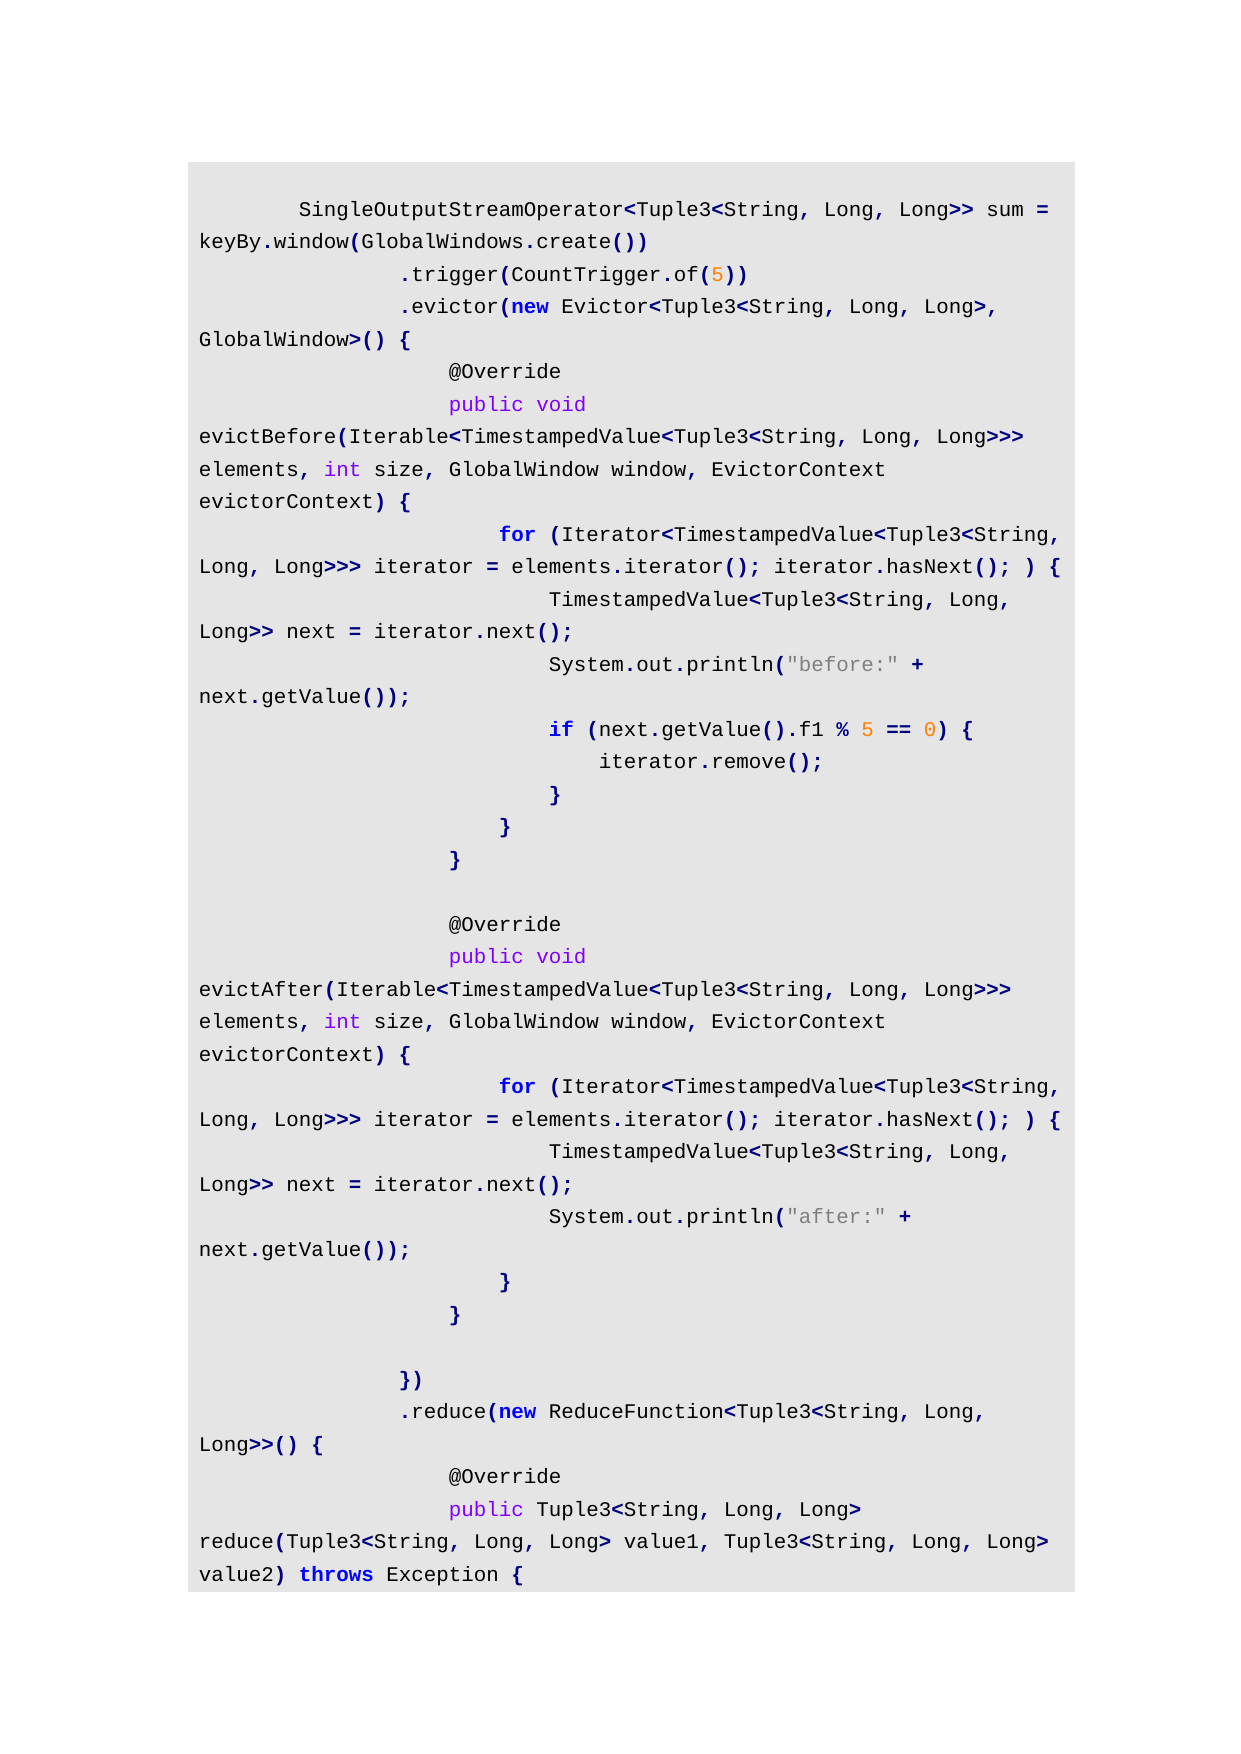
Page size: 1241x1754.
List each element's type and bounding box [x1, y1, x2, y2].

table_header [188, 162, 1075, 1592]
